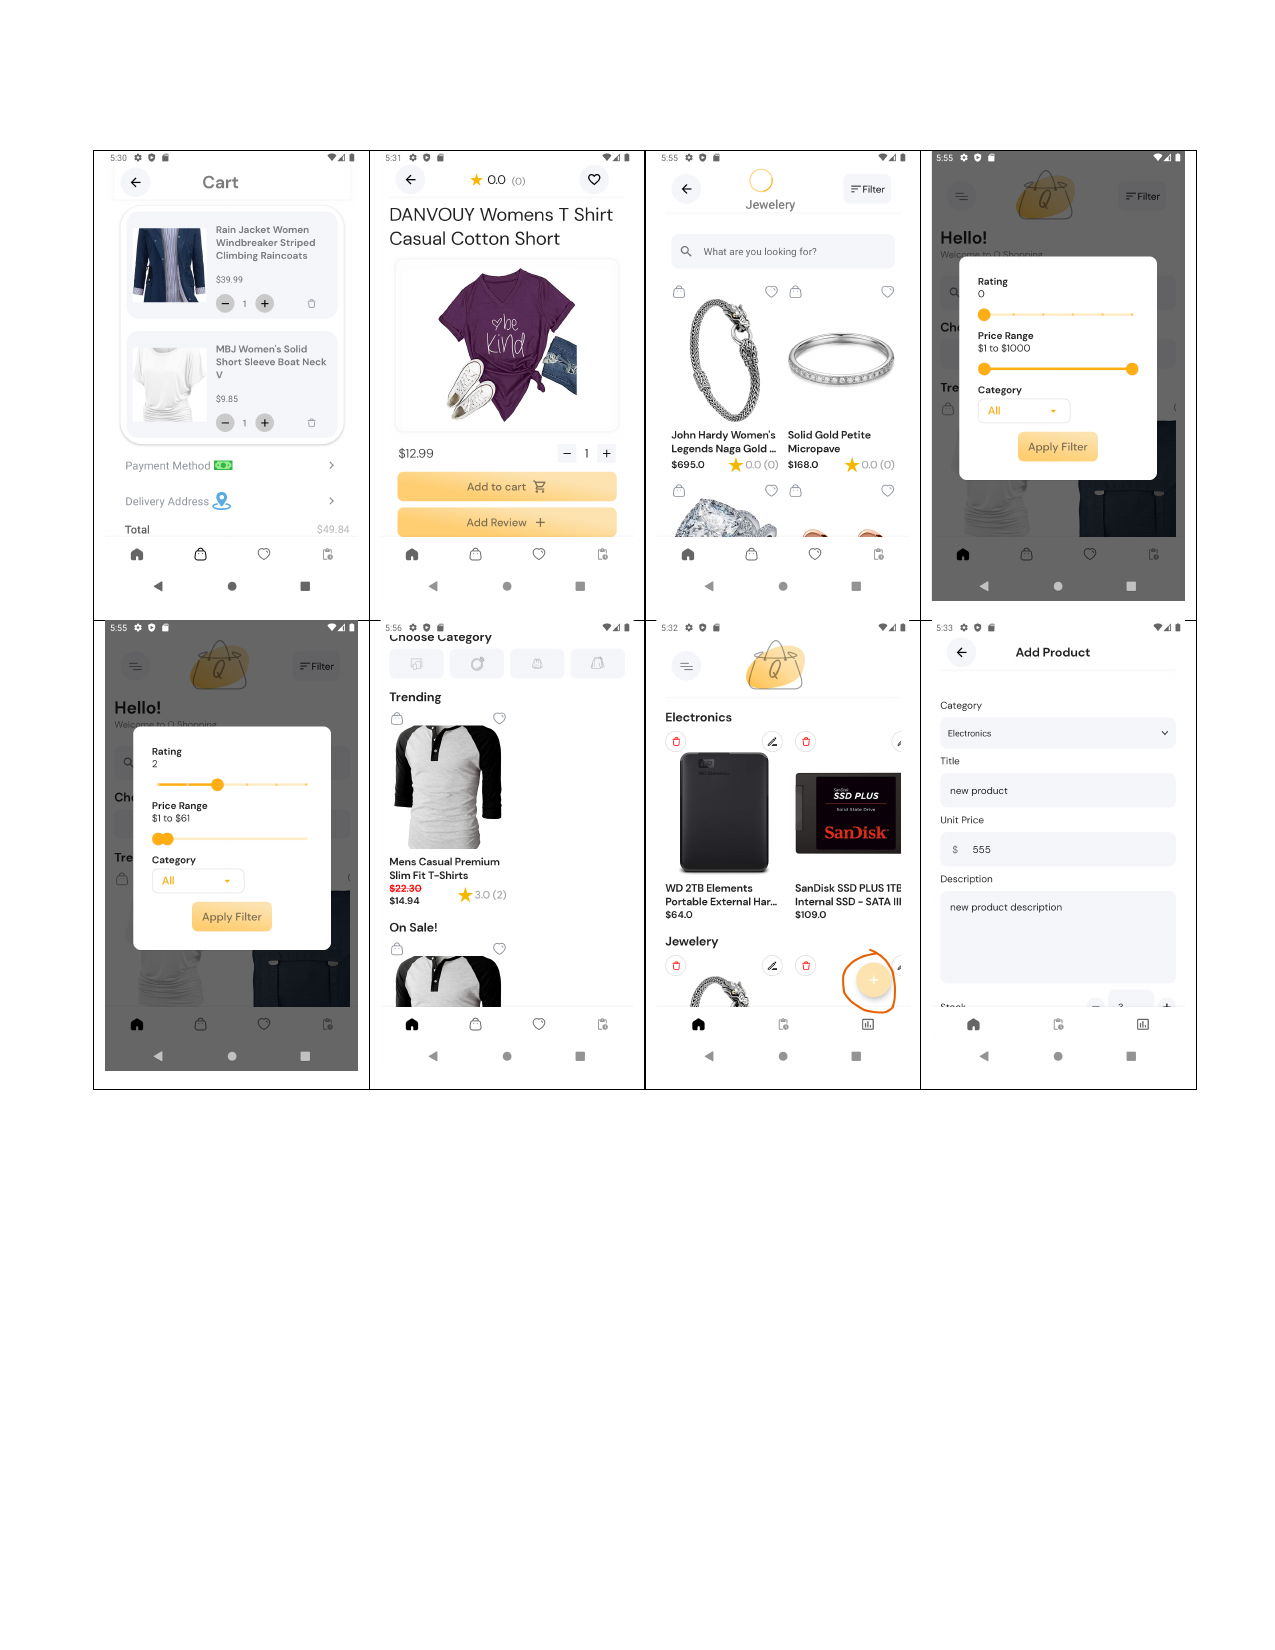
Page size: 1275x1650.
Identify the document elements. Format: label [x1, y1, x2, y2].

picture [105, 620, 358, 1071]
picture [380, 151, 634, 601]
table_cell [370, 151, 644, 620]
table_cell [921, 621, 1196, 1089]
table_cell [921, 151, 1196, 620]
table_cell [370, 621, 644, 1089]
picture [380, 620, 634, 1071]
table_cell [646, 151, 920, 620]
table_cell [94, 621, 369, 1089]
picture [656, 151, 910, 601]
table_cell [646, 621, 920, 1089]
picture [931, 151, 1185, 601]
picture [105, 151, 358, 601]
picture [931, 620, 1185, 1071]
table_cell [94, 151, 369, 620]
picture [656, 620, 910, 1071]
